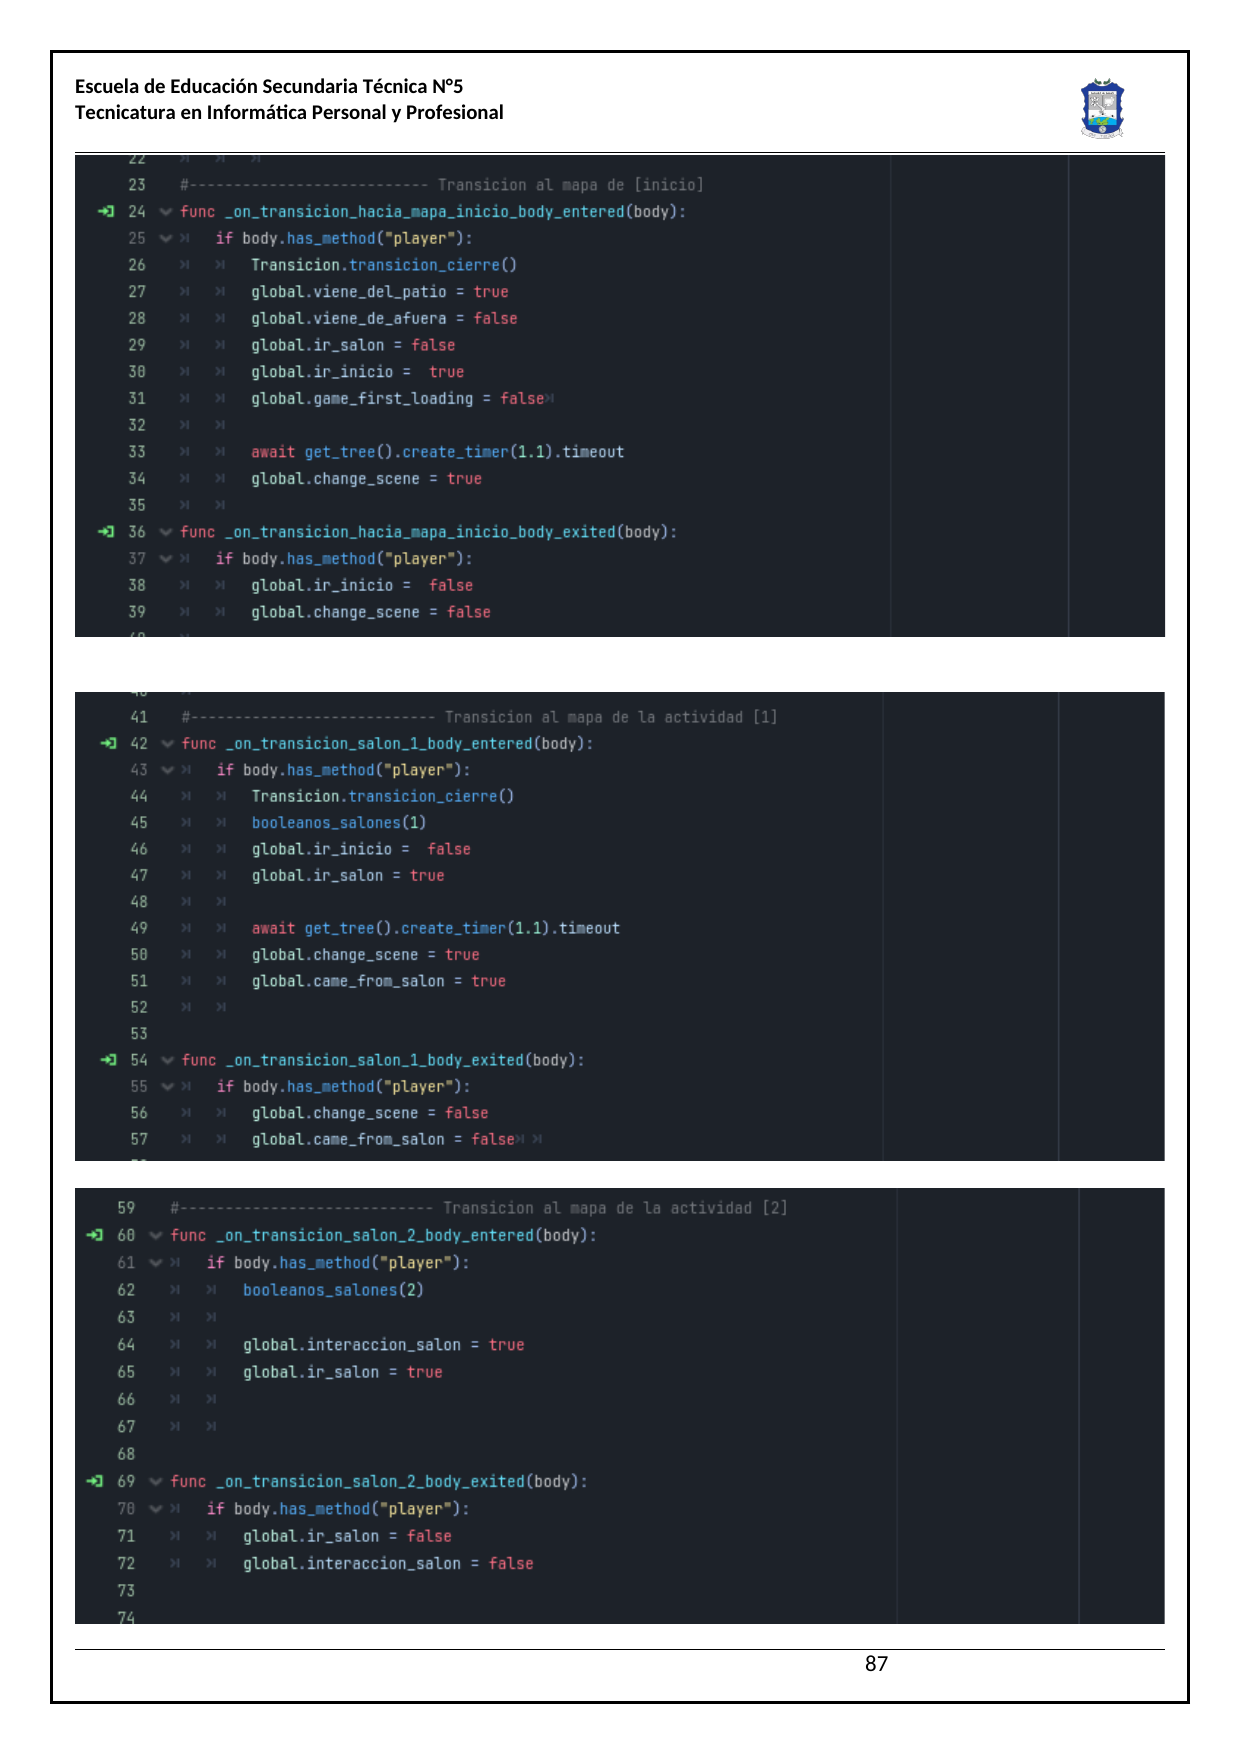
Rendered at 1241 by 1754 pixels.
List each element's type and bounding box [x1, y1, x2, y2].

picture [75, 692, 1165, 1161]
picture [1077, 77, 1128, 139]
picture [75, 155, 1166, 637]
picture [75, 1188, 1165, 1624]
